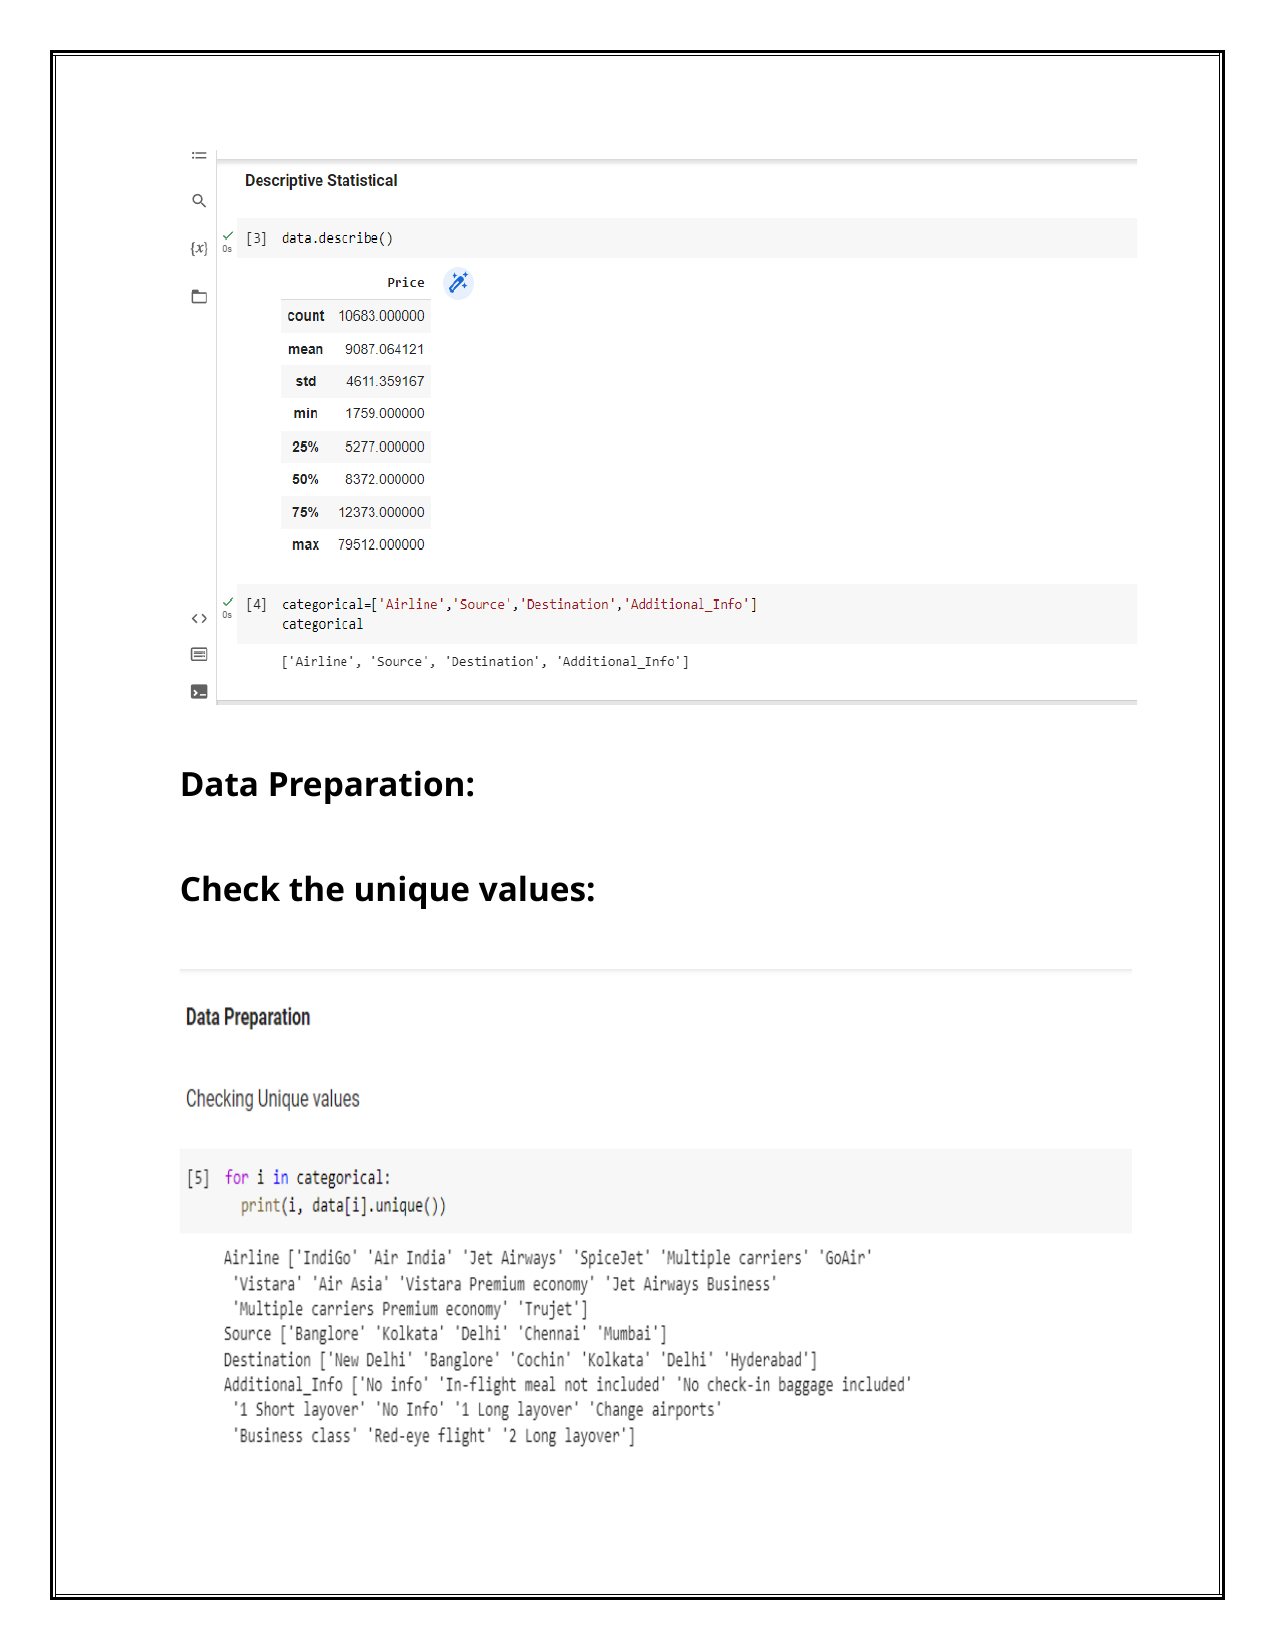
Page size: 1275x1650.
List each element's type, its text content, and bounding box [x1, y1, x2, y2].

picture [179, 969, 1132, 1476]
list Check the unique values: [179, 865, 1125, 911]
picture [179, 150, 1138, 705]
list Data Preparation: [179, 761, 1125, 806]
